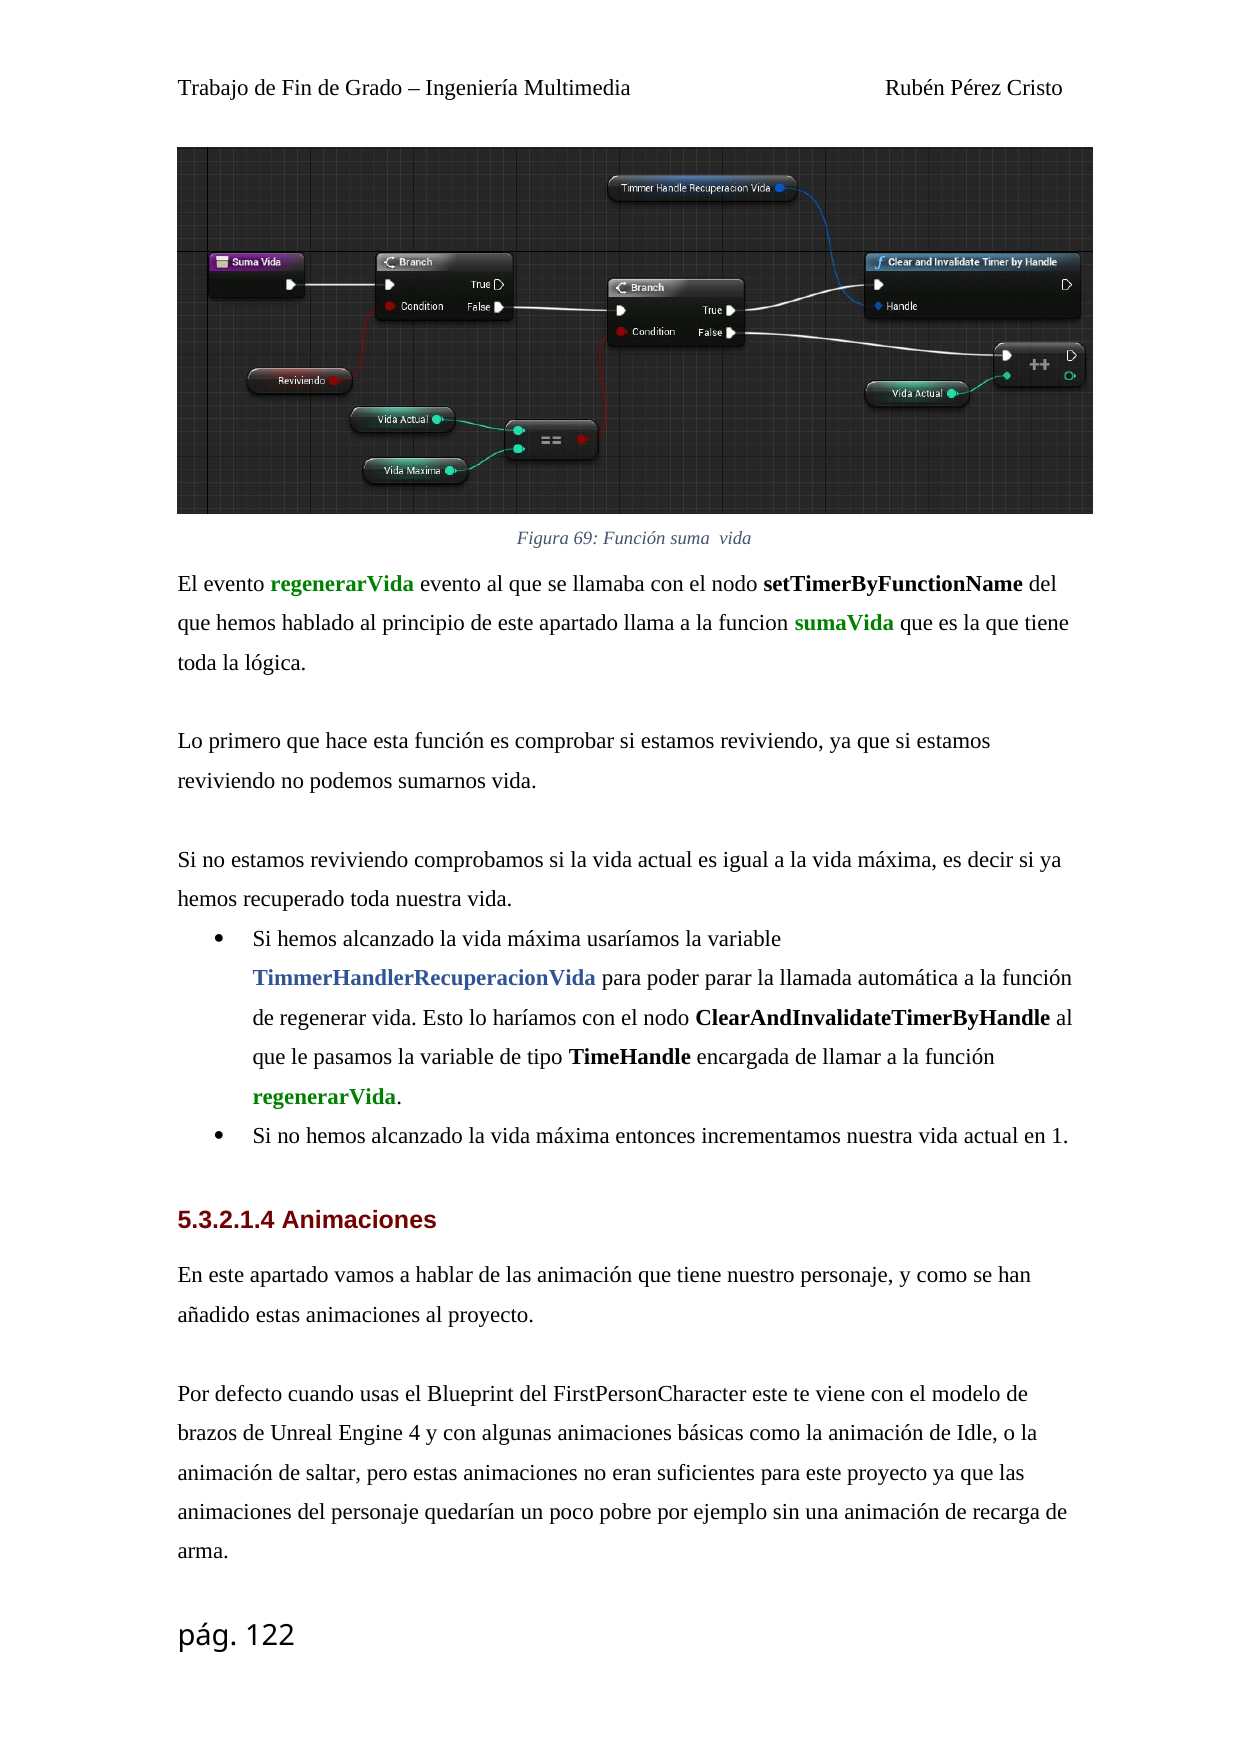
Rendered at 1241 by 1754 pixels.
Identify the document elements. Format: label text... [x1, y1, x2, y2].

text Lo primero que hace esta función es comprobar si estamos reviviendo, ya que si estamos reviviendo no podemos sumarnos vida. [177, 728, 1092, 793]
picture [177, 147, 1093, 514]
subtitle 5.3.2.1.4 Animaciones [177, 1206, 1092, 1234]
text Por defecto cuando usas el Blueprint del FirstPersonCharacter este te viene con el modelo de brazos de Unreal Engine 4 y con algunas animaciones básicas como la animación de Idle, o la animación de saltar, pero estas animaciones no eran suficientes para este proyecto ya que las animaciones del personaje quedarían un poco pobre por ejemplo sin una animación de recarga de arma. [177, 1379, 1092, 1564]
text Si no estamos reviviendo comprobamos si la vida actual es igual a la vida máxima, es decir si ya hemos recuperado toda nuestra vida. [177, 846, 1092, 912]
text En este apartado vamos a hablar de las animación que tiene nuestro personaje, y como se han añadido estas animaciones al proyecto. [177, 1261, 1092, 1327]
text El evento regenerarVida evento al que se llamaba con el nodo setTimerByFunctionName del que hemos hablado al principio de este apartado llama a la funcion sumaVida que es la que tiene toda la lógica. [177, 570, 1092, 675]
list Si hemos alcanzado la vida máxima usaríamos la variable TimmerHandlerRecuperacionVida para poder parar la llamada automática a la función de regenerar vida. Esto lo haríamos con el nodo ClearAndInvalidateTimerByHandle al que le pasamos la variable de tipo TimeHandle encargada de llamar a la función regenerarVida. [215, 925, 1092, 1109]
list Si no hemos alcanzado la vida máxima entonces incrementamos nuestra vida actual en 1. [215, 1122, 1092, 1149]
